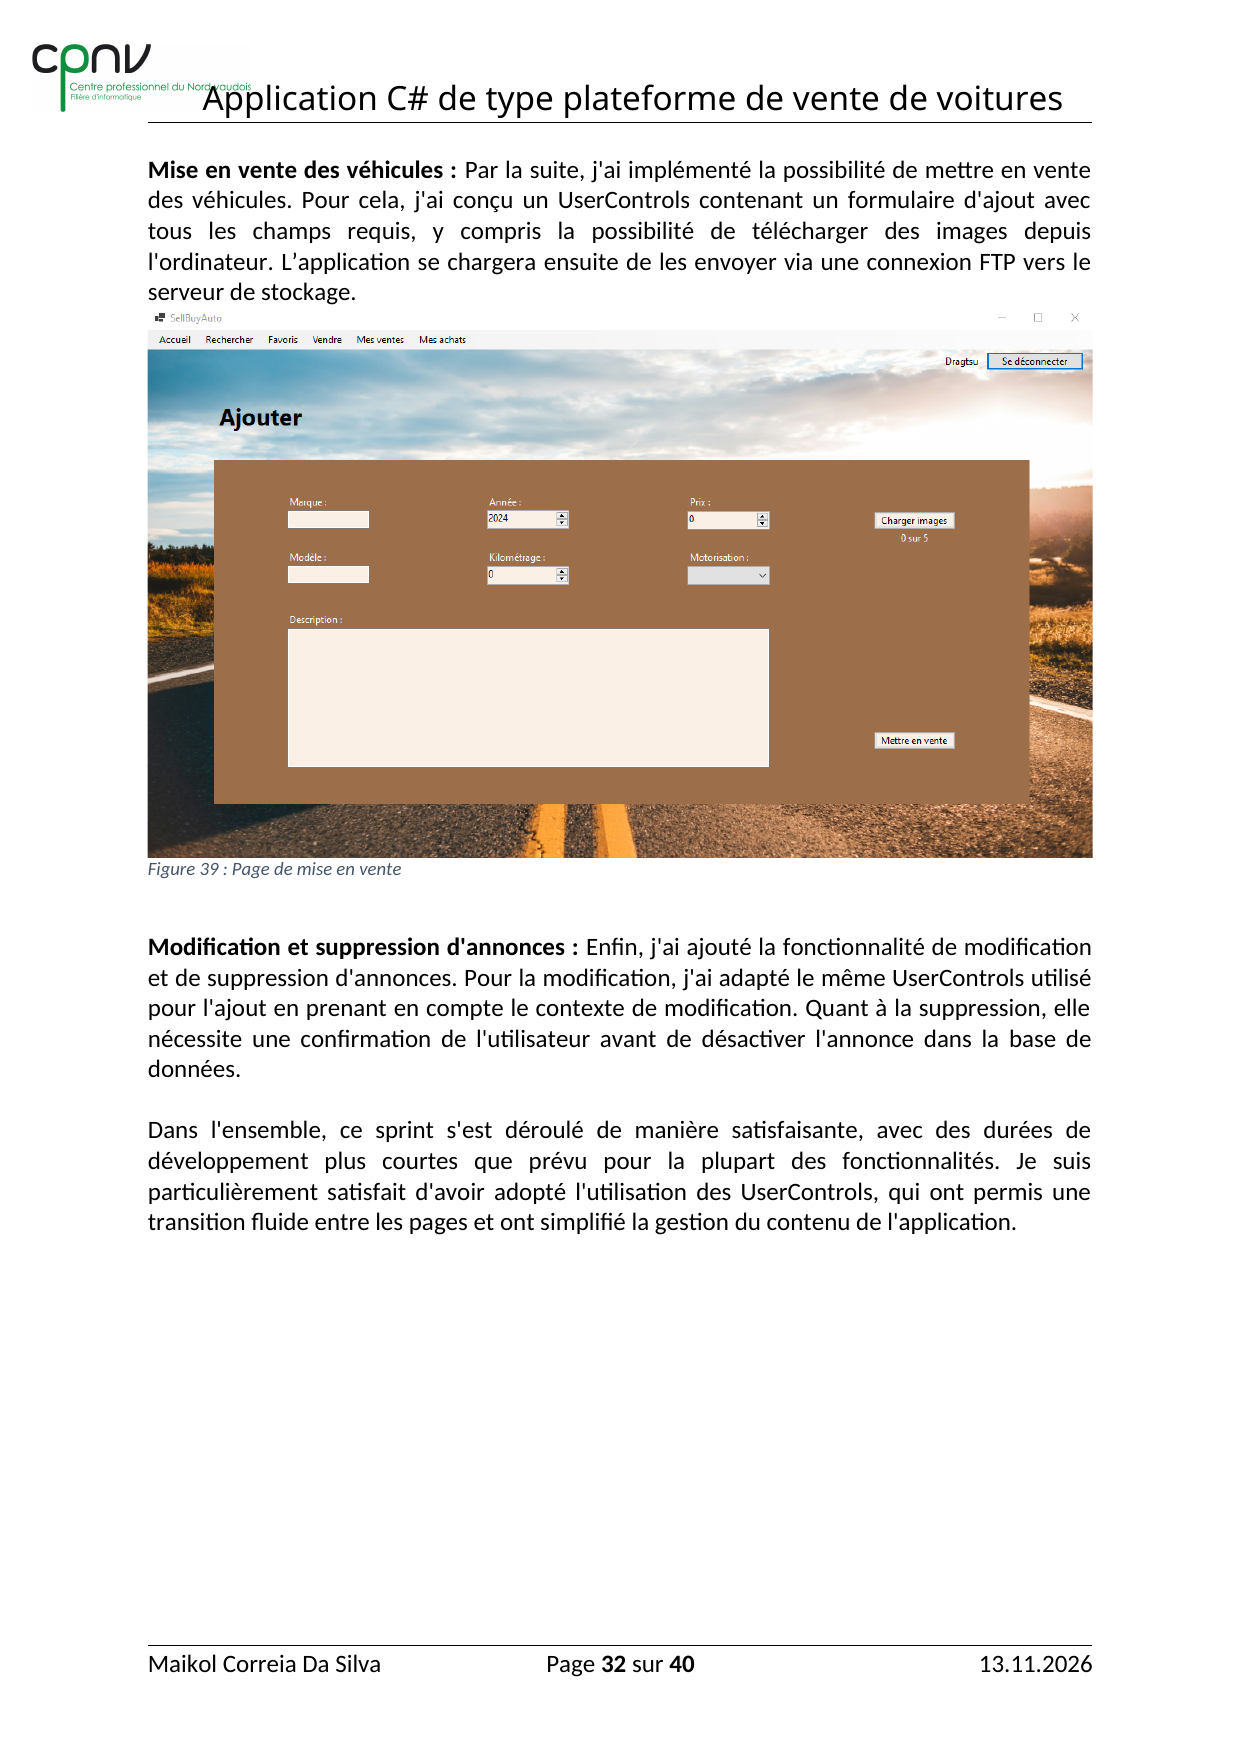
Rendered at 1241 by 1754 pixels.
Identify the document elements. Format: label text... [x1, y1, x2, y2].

text Mise en vente des véhicules : Par la suite, j'ai implémenté la possibilité de mettre en vente des véhicules. Pour cela, j'ai conçu un UserControls contenant un formulaire d'ajout avec tous les champs requis, y compris la possibilité de télécharger des images depuis l'ordinateur. L’application se chargera ensuite de les envoyer via une connexion FTP vers le serveur de stockage. [148, 154, 1092, 306]
text Dans l'ensemble, ce sprint s'est déroulé de manière satisfaisante, avec des durées de développement plus courtes que prévu pour la plupart des fonctionnalités. Je suis particulièrement satisfait d'avoir adopté l'utilisation des UserControls, qui ont permis une transition fluide entre les pages et ont simplifié la gestion du contenu de l'application. [148, 1115, 1092, 1237]
picture [32, 44, 251, 112]
picture [229, 94, 239, 108]
picture [147, 306, 1093, 858]
text Figure 39 : Page de mise en vente [148, 858, 1092, 880]
text Modification et suppression d'annonces : Enfin, j'ai ajouté la fonctionnalité de modification et de suppression d'annonces. Pour la modification, j'ai adapté le même UserControls utilisé pour l'ajout en prenant en compte le contexte de modification. Quant à la suppression, elle nécessite une confirmation de l'utilisateur avant de désactiver l'annonce dans la base de données. [148, 932, 1092, 1084]
